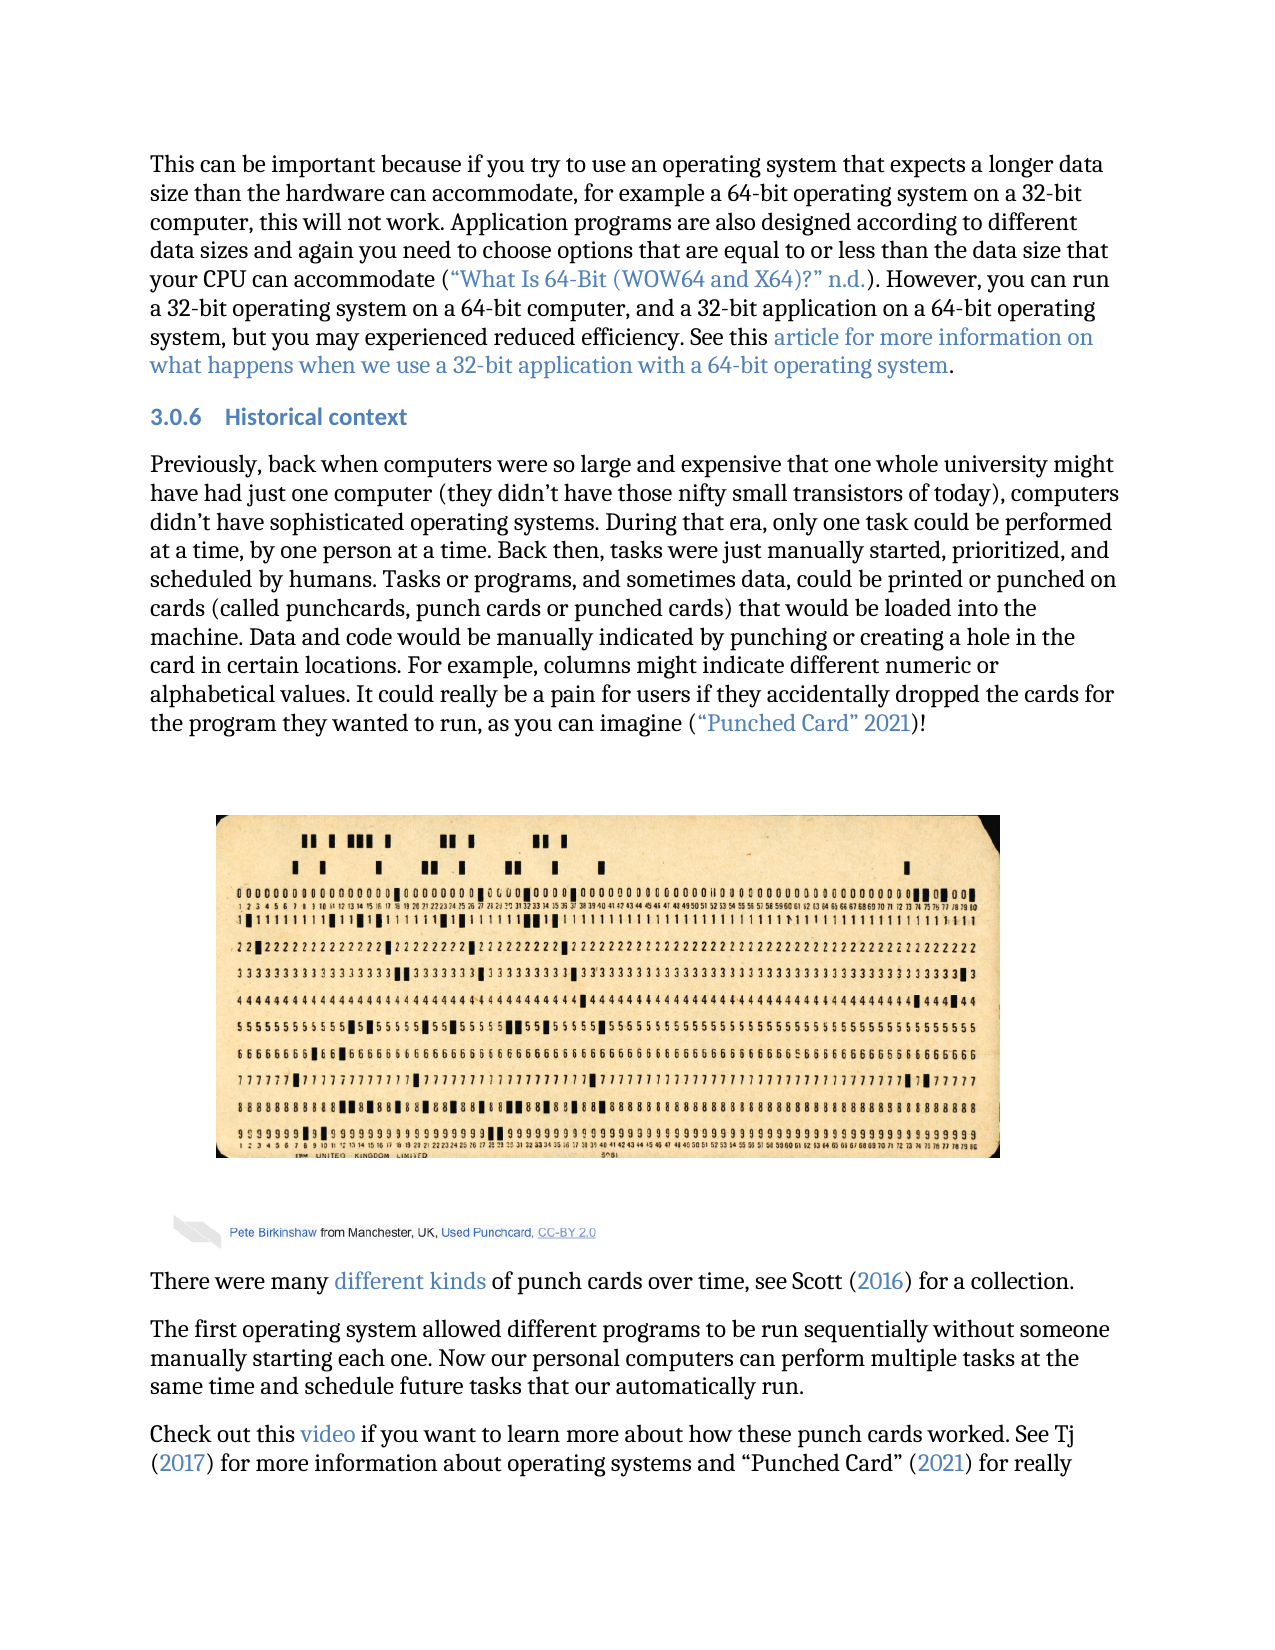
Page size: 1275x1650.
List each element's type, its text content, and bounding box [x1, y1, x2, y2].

text Previously, back when computers were so large and expensive that one whole university might have had just one computer (they didn’t have those nifty small transistors of today), computers didn’t have sophisticated operating systems. During that era, only one task could be performed at a time, by one person at a time. Back then, tasks were just manually started, prioritized, and scheduled by humans. Tasks or programs, and sometimes data, could be printed or punched on cards (called punchcards, punch cards or punched cards) that would be loaded into the machine. Data and code would be manually indicated by punching or creating a hole in the card in certain locations. For example, columns might indicate different numeric or alphabetical values. It could really be a pain for users if they accidentally dropped the cards for the program they wanted to run, as you can imagine (“Punched Card” 2021)! [150, 450, 1125, 738]
text The first operating system allowed different programs to be run sequentially without someone manually starting each one. Now our personal computers can perform multiple tasks at the same time and schedule future tasks that our automatically run. [150, 1315, 1125, 1401]
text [150, 1420, 1125, 1477]
text This can be important because if you try to use an operating system that expects a longer data size than the hardware can accommodate, for example a 64-bit operating system on a 32-bit computer, this will not work. Application programs are also designed according to different data sizes and again you need to choose options that are equal to or less than the data size that your CPU can accommodate (“What Is 64-Bit (WOW64 and X64)?” n.d.). However, you can run a 32-bit operating system on a 64-bit computer, and a 32-bit application on a 64-bit operating system, but you may experienced reduced efficiency. See this article for more information on what happens when we use a 32-bit application with a 64-bit operating system. [150, 150, 1125, 380]
subtitle 3.0.6 Historical context [150, 401, 1125, 431]
text There were many different kinds of punch cards over time, see Scott (2016) for a collection. [150, 1267, 1125, 1296]
picture [168, 756, 1044, 1249]
